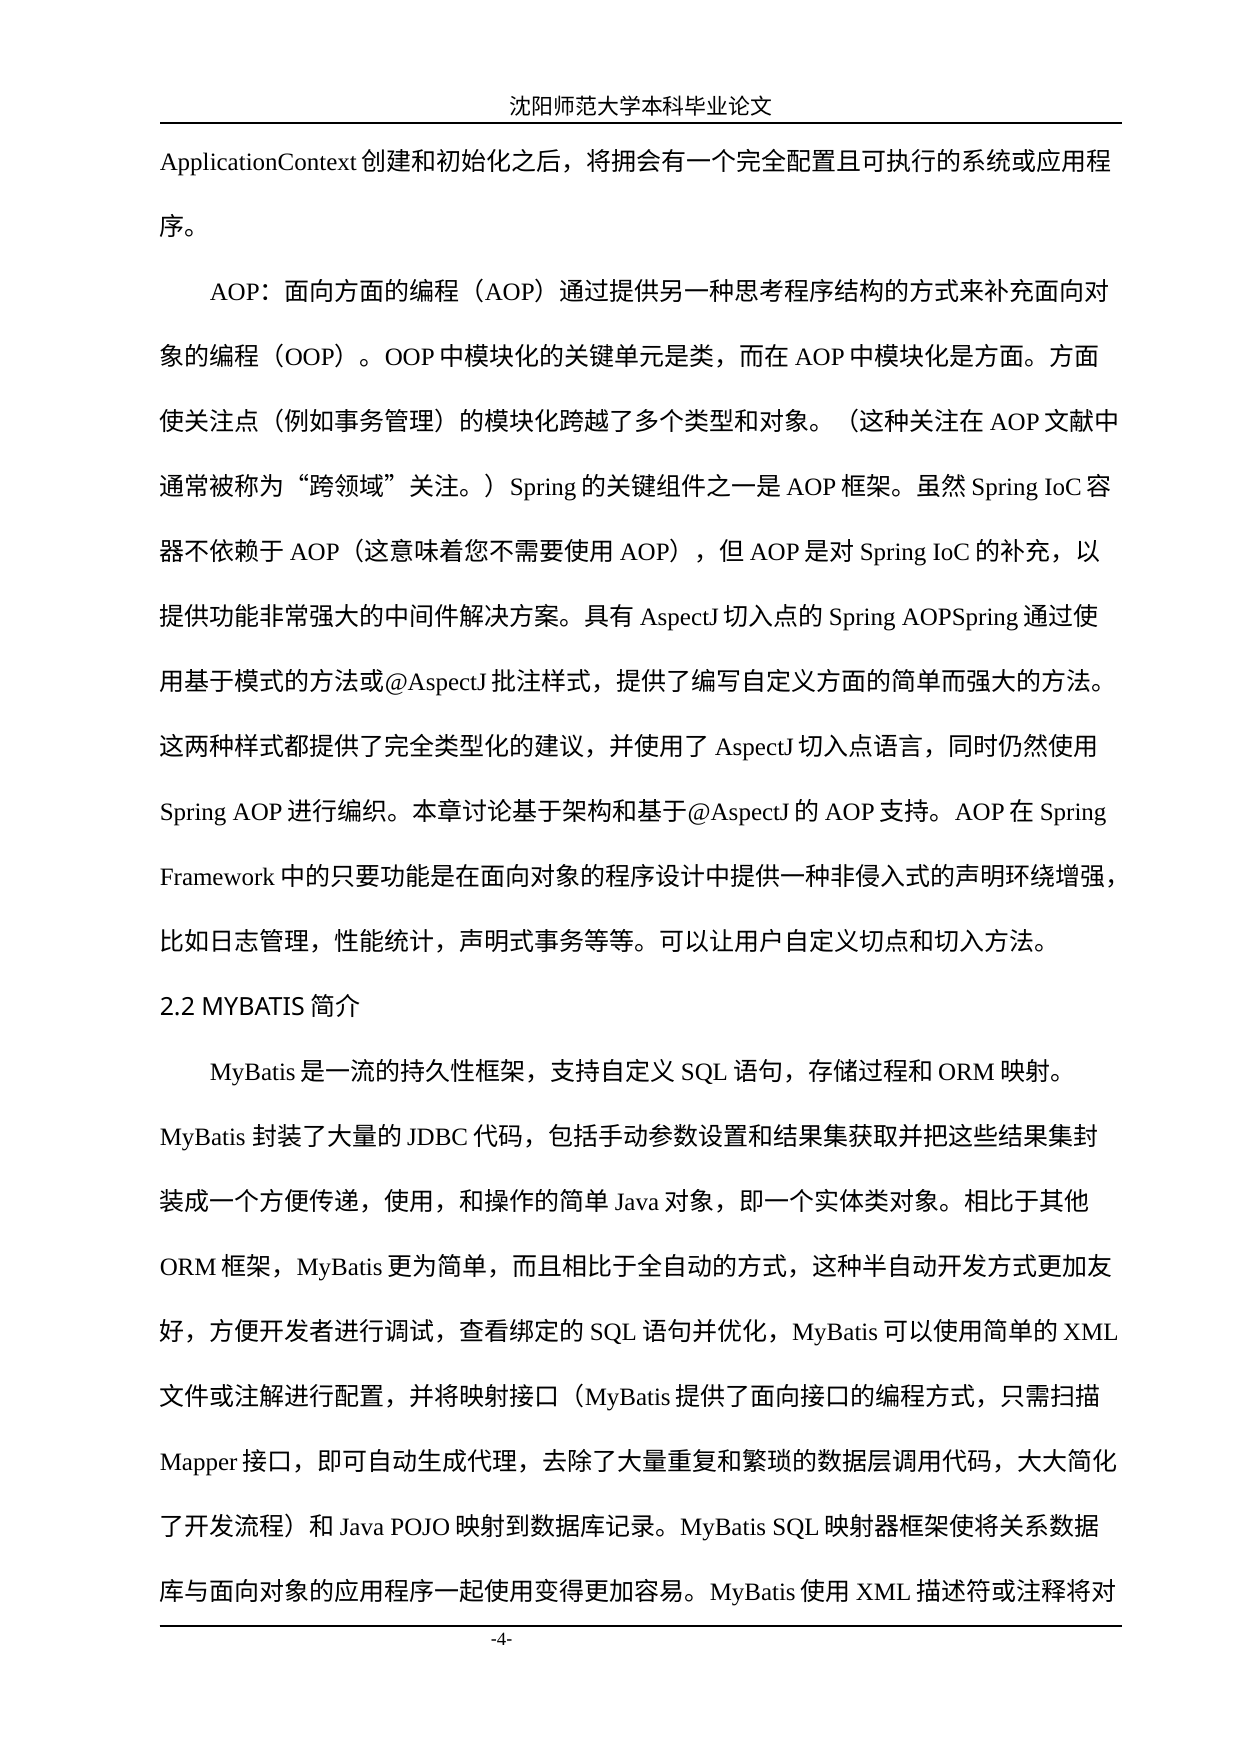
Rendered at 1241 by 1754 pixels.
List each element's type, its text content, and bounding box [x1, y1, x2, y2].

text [159, 127, 1122, 257]
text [159, 1037, 1122, 1622]
subtitle 2.2 MYBATIS简介 [159, 972, 1122, 1037]
text AOP：面向方面的编程（AOP）通过提供另一种思考程序结构的方式来补充面向对象的编程（OOP）。OOP中模块化的关键单元是类，而在AOP中模块化是方面。方面使关注点（例如事务管理）的模块化跨越了多个类型和对象。（这种关注在AOP文献中通常被称为“跨领域”关注。）Spring的关键组件之一是AOP框架。虽然Spring IoC容器不依赖于AOP（这意味着您不需要使用AOP），但AOP是对Spring IoC的补充，以提供功能非常强大的中间件解决方案。具有AspectJ切入点的Spring AOPSpring通过使用基于模式的方法或@AspectJ批注样式，提供了编写自定义方面的简单而强大的方法。这两种样式都提供了完全类型化的建议，并使用了AspectJ切入点语言，同时仍然使用Spring AOP进行编织。本章讨论基于架构和基于@AspectJ的AOP支持。AOP在Spring Framework中的只要功能是在面向对象的程序设计中提供一种非侵入式的声明环绕增强，比如日志管理，性能统计，声明式事务等等。可以让用户自定义切点和切入方法。 [159, 257, 1122, 972]
